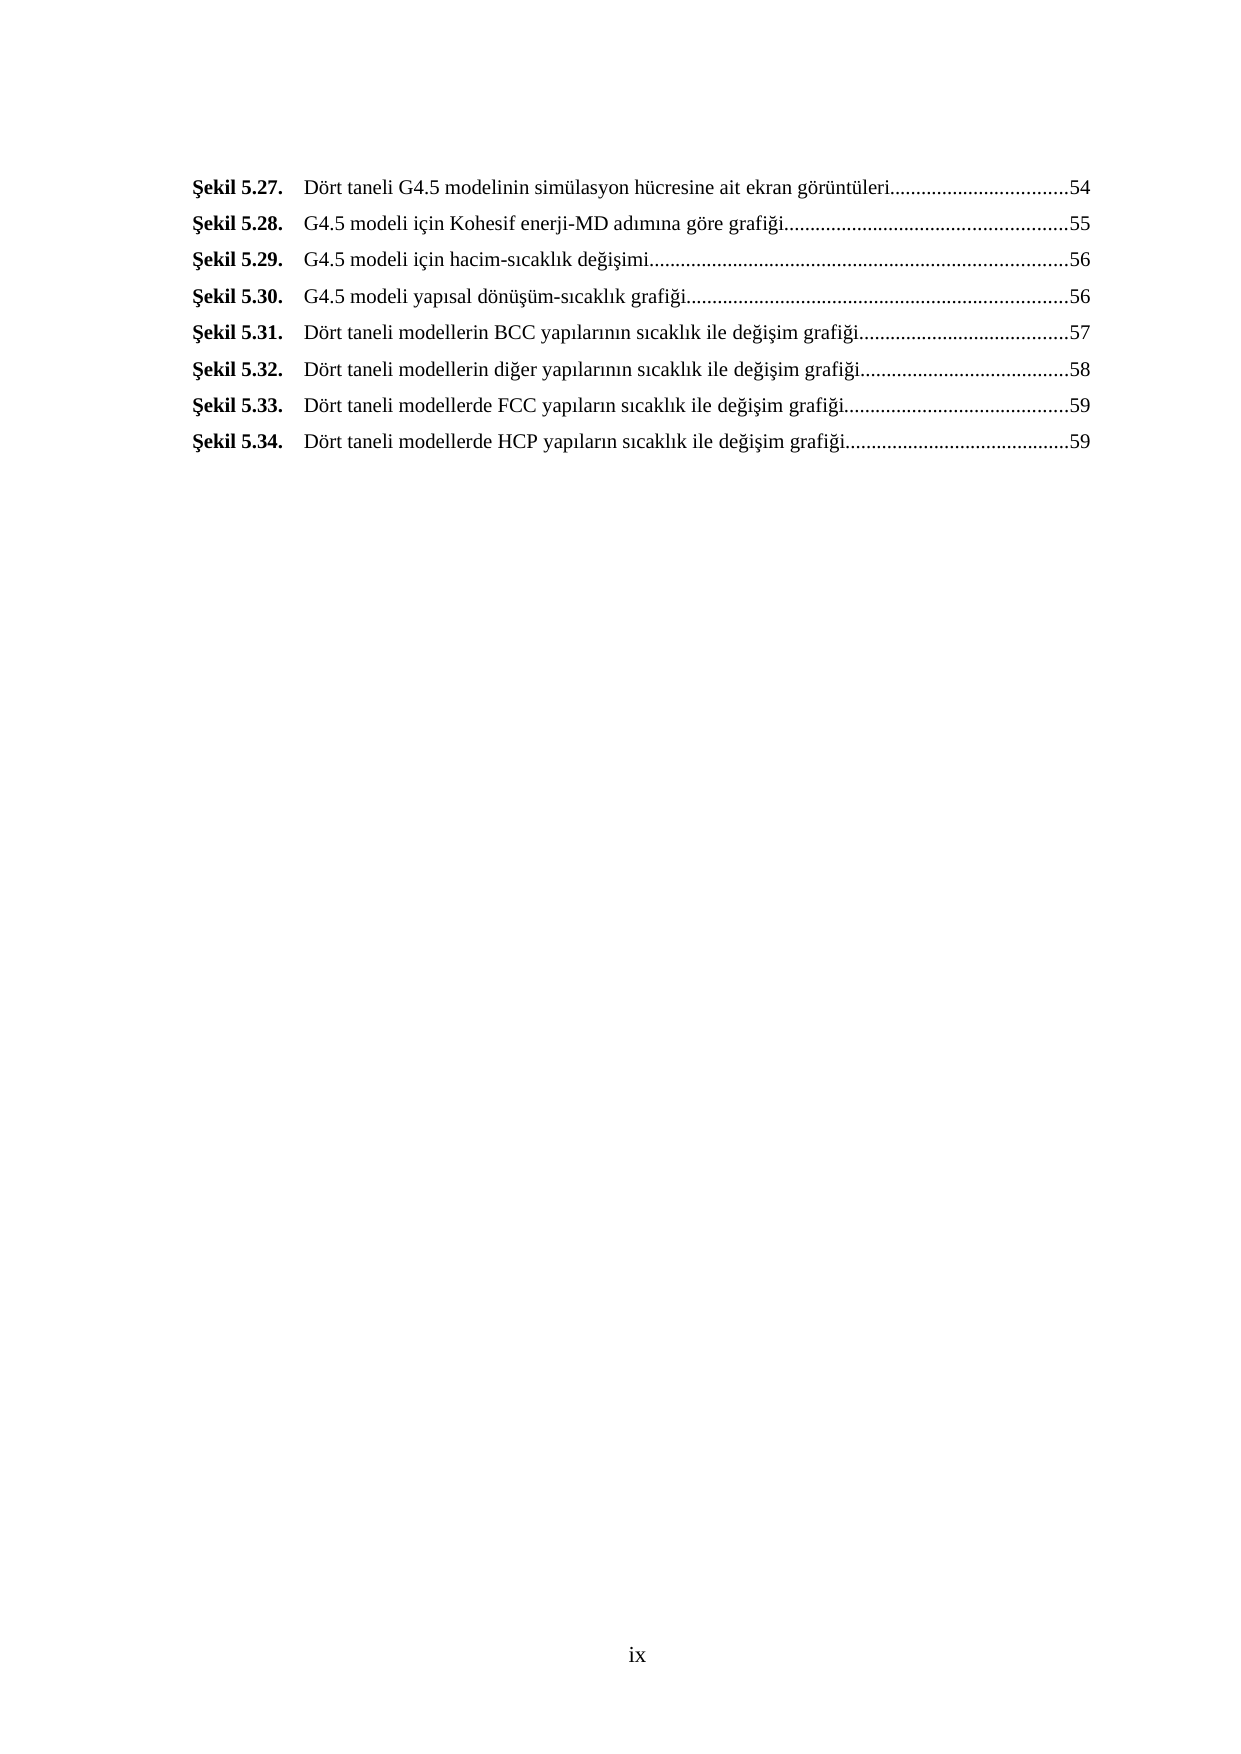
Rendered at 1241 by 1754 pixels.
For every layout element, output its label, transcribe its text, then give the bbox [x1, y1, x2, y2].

text Şekil 5.33. Dört taneli modellerde FCC yapıların sıcaklık ile değişim grafiği 59 [192, 392, 1126, 417]
text Şekil 5.31. Dört taneli modellerin BCC yapılarının sıcaklık ile değişim grafiği 57 [192, 320, 1126, 344]
text Şekil 5.29. G4.5 modeli için hacim-sıcaklık değişimi 56 [192, 247, 1126, 271]
text Şekil 5.27. Dört taneli G4.5 modelinin simülasyon hücresine ait ekran görüntüleri. 54 [192, 175, 1126, 199]
text Şekil 5.30. G4.5 modeli yapısal dönüşüm-sıcaklık grafiği 56 [192, 284, 1126, 308]
text Şekil 5.34. Dört taneli modellerde HCP yapıların sıcaklık ile değişim grafiği 59 [192, 429, 1126, 453]
text Şekil 5.28. G4.5 modeli için Kohesif enerji-MD adımına göre grafiği 55 [192, 211, 1126, 235]
text Şekil 5.32. Dört taneli modellerin diğer yapılarının sıcaklık ile değişim grafiği 58 [192, 356, 1126, 381]
